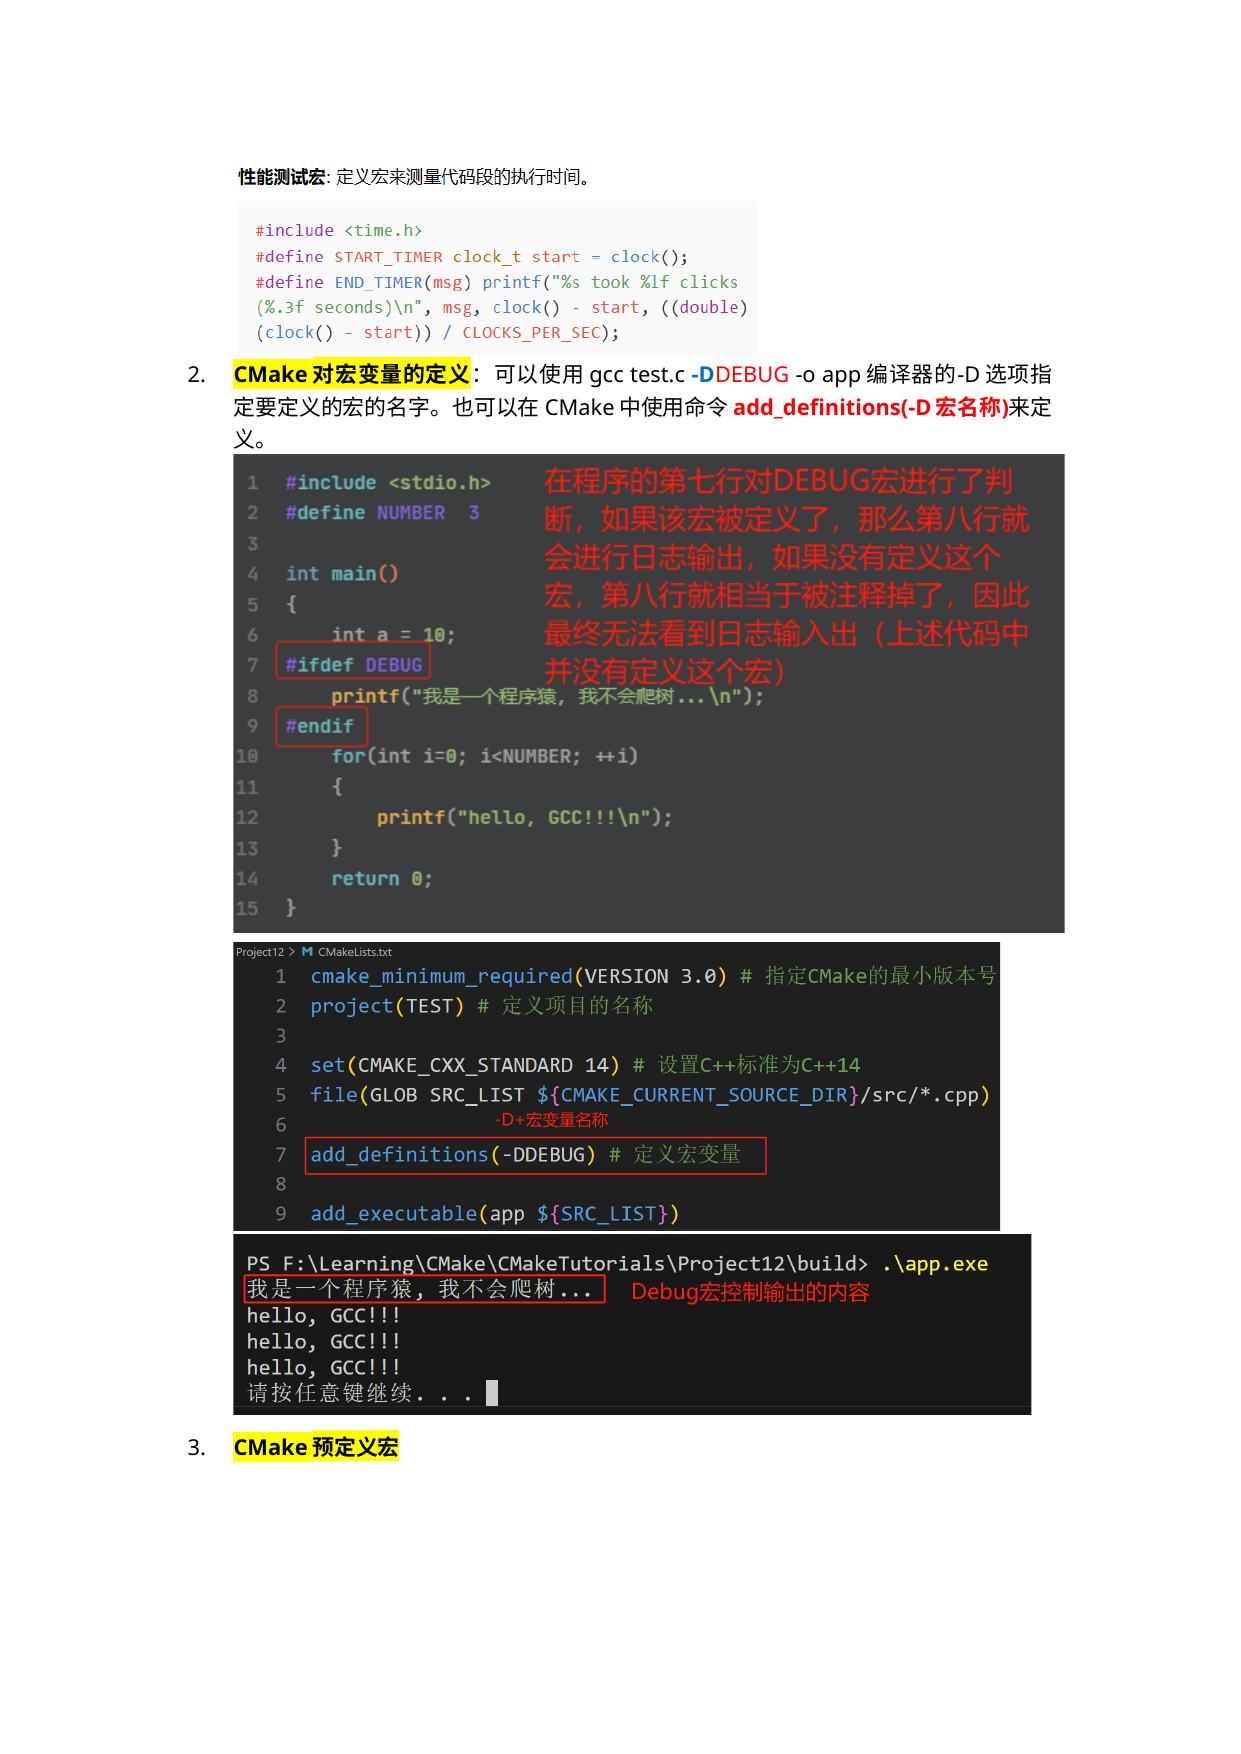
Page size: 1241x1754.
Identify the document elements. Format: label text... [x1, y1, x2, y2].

picture [233, 454, 1065, 933]
picture [233, 1234, 1032, 1415]
picture [233, 942, 1001, 1231]
list CMake对宏变量的定义：可以使用gcc test.c -DDEBUG -o app编译器的-D选项指定要定义的宏的名字。也可以在CMake中使用命令add_definitions(-D宏名称)来定义。 [187, 357, 1053, 454]
list CMake预定义宏 [187, 1429, 1053, 1462]
picture [233, 162, 759, 356]
